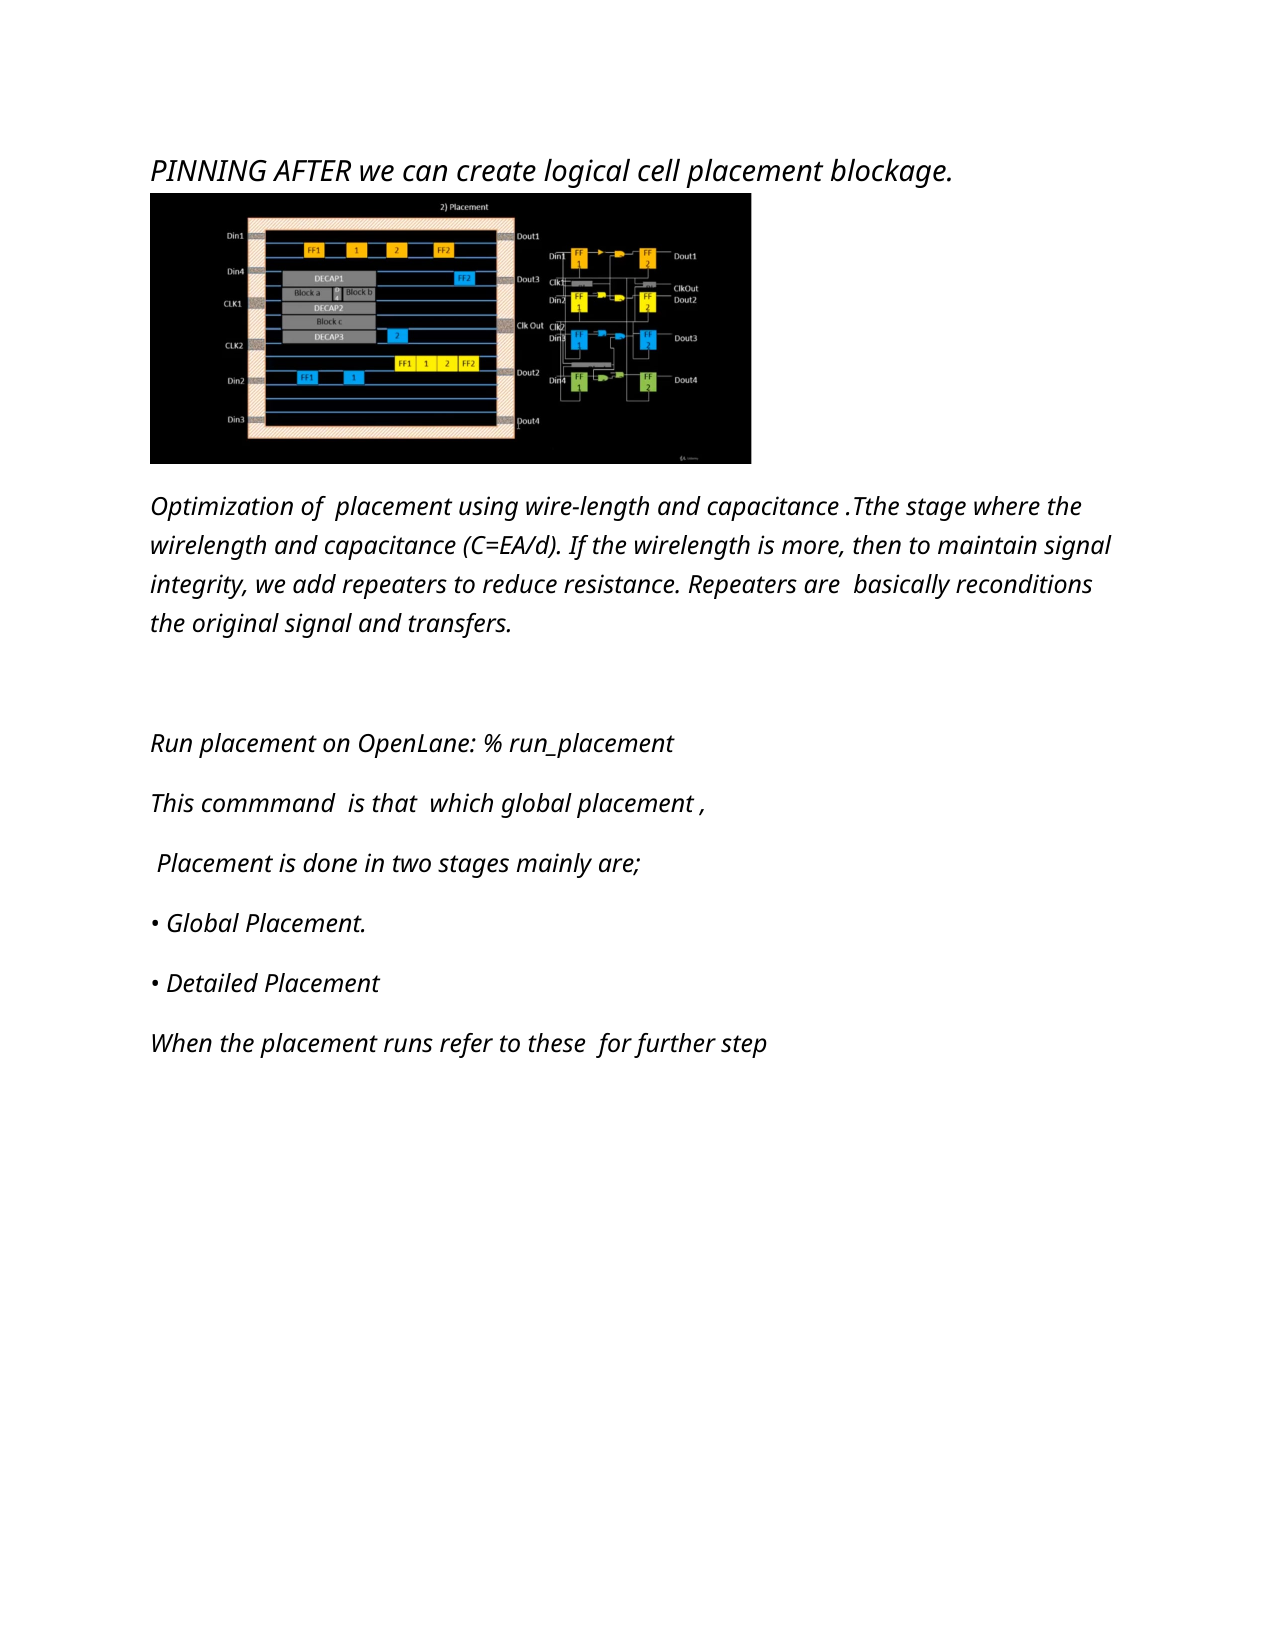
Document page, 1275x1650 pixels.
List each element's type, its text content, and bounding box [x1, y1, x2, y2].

text When the placement runs refer to these for further step [150, 1026, 1125, 1060]
text Optimization of placement using wire-length and capacitance .Tthe stage where the wirelength and capacitance (C=EA/d). If the wirelength is more, then to maintain signal integrity, we add repeaters to reduce resistance. Repeaters are basically reconditions the original signal and transfers. [150, 489, 1125, 640]
picture [150, 193, 752, 464]
text Run placement on OpenLane: % run_placement [150, 726, 1125, 760]
text This commmand is that which global placement , [150, 786, 1125, 820]
text • Global Placement. [150, 906, 1125, 940]
text • Detailed Placement [150, 966, 1125, 1000]
text Placement is done in two stages mainly are; [150, 846, 1125, 880]
